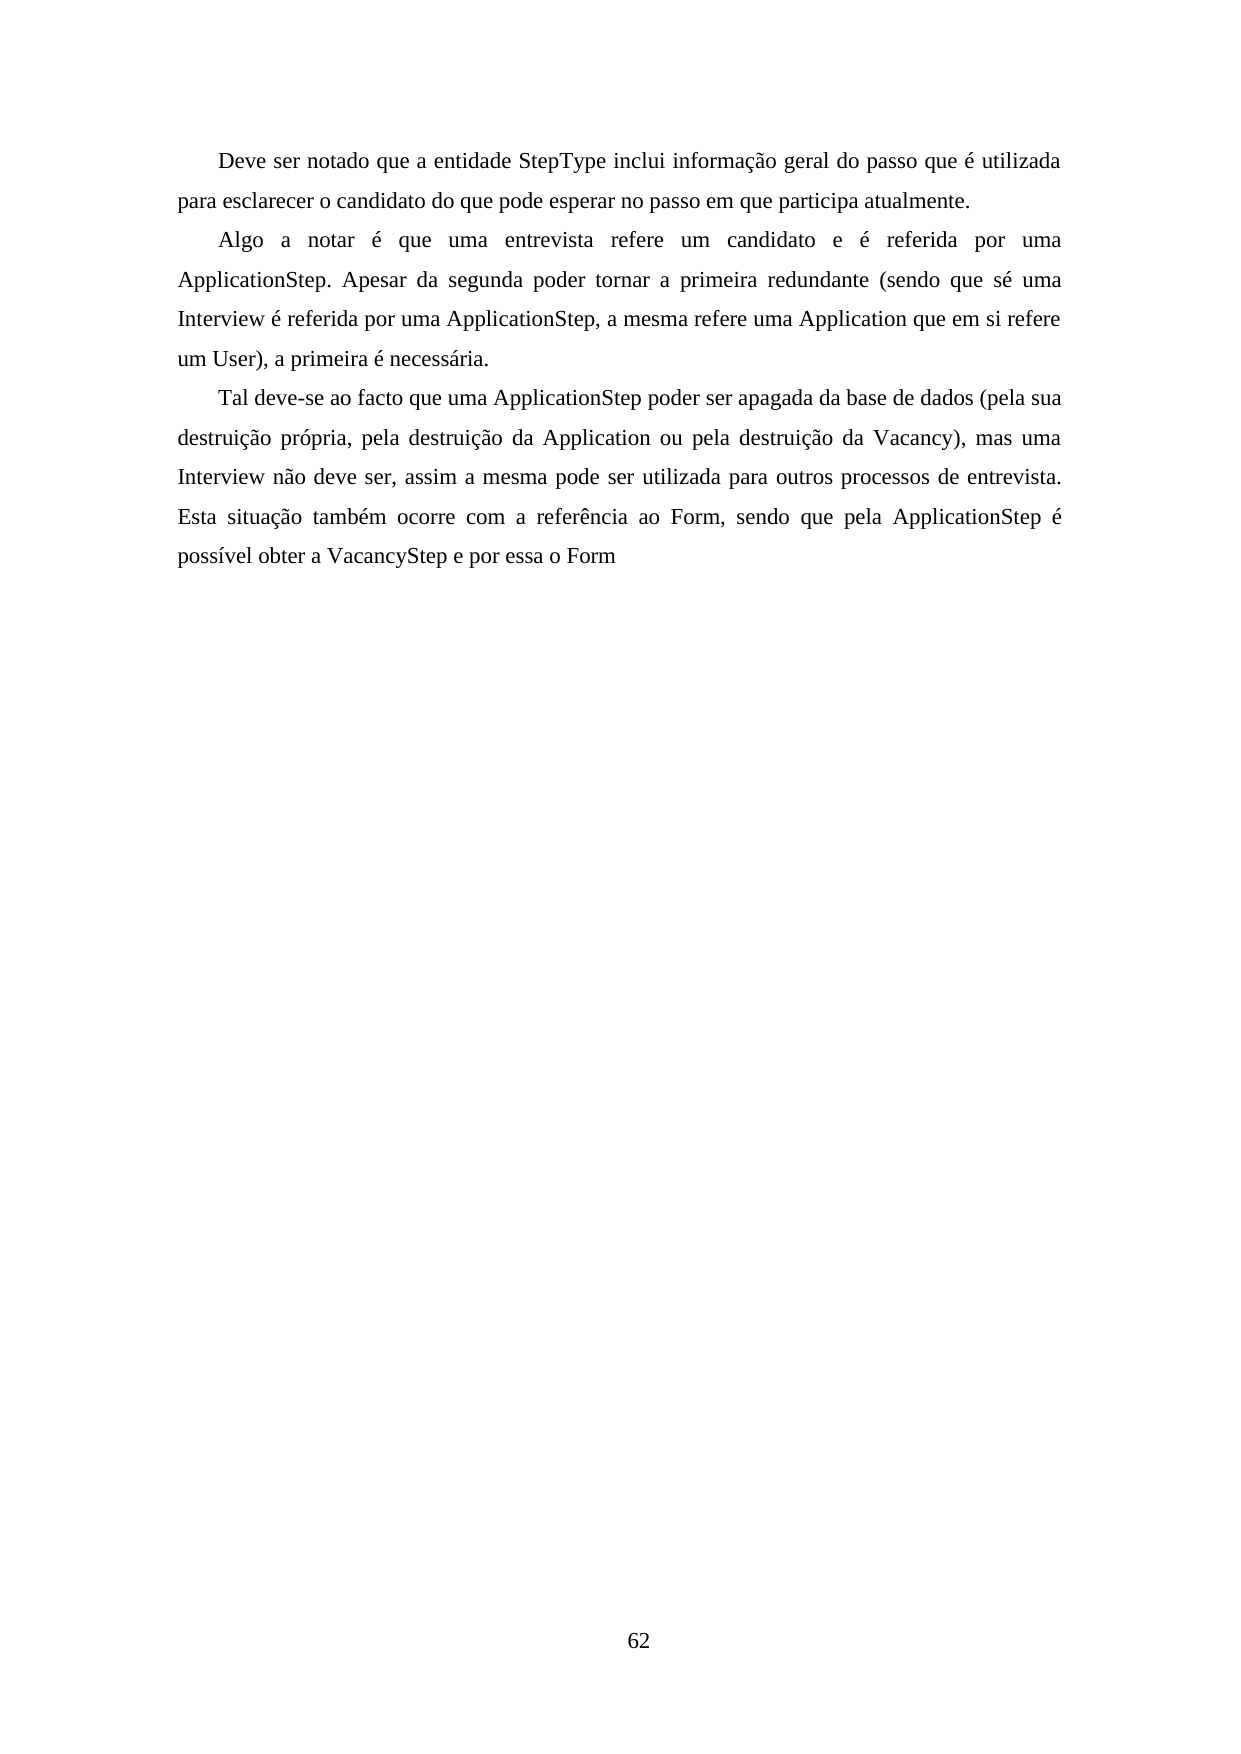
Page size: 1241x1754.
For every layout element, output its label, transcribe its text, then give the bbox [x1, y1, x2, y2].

text Deve ser notado que a entidade StepType inclui informação geral do passo que é utilizada para esclarecer o candidato do que pode esperar no passo em que participa atualmente. [177, 148, 1063, 213]
text Algo a notar é que uma entrevista refere um candidato e é referida por uma ApplicationStep. Apesar da segunda poder tornar a primeira redundante (sendo que sé uma Interview é referida por uma ApplicationStep, a mesma refere uma Application que em si refere um User), a primeira é necessária. [177, 227, 1063, 371]
text Tal deve-se ao facto que uma ApplicationStep poder ser apagada da base de dados (pela sua destruição própria, pela destruição da Application ou pela destruição da Vacancy), mas uma Interview não deve ser, assim a mesma pode ser utilizada para outros processos de entrevista. Esta situação também ocorre com a referência ao Form, sendo que pela ApplicationStep é possível obter a VacancyStep e por essa o Form [177, 384, 1063, 569]
